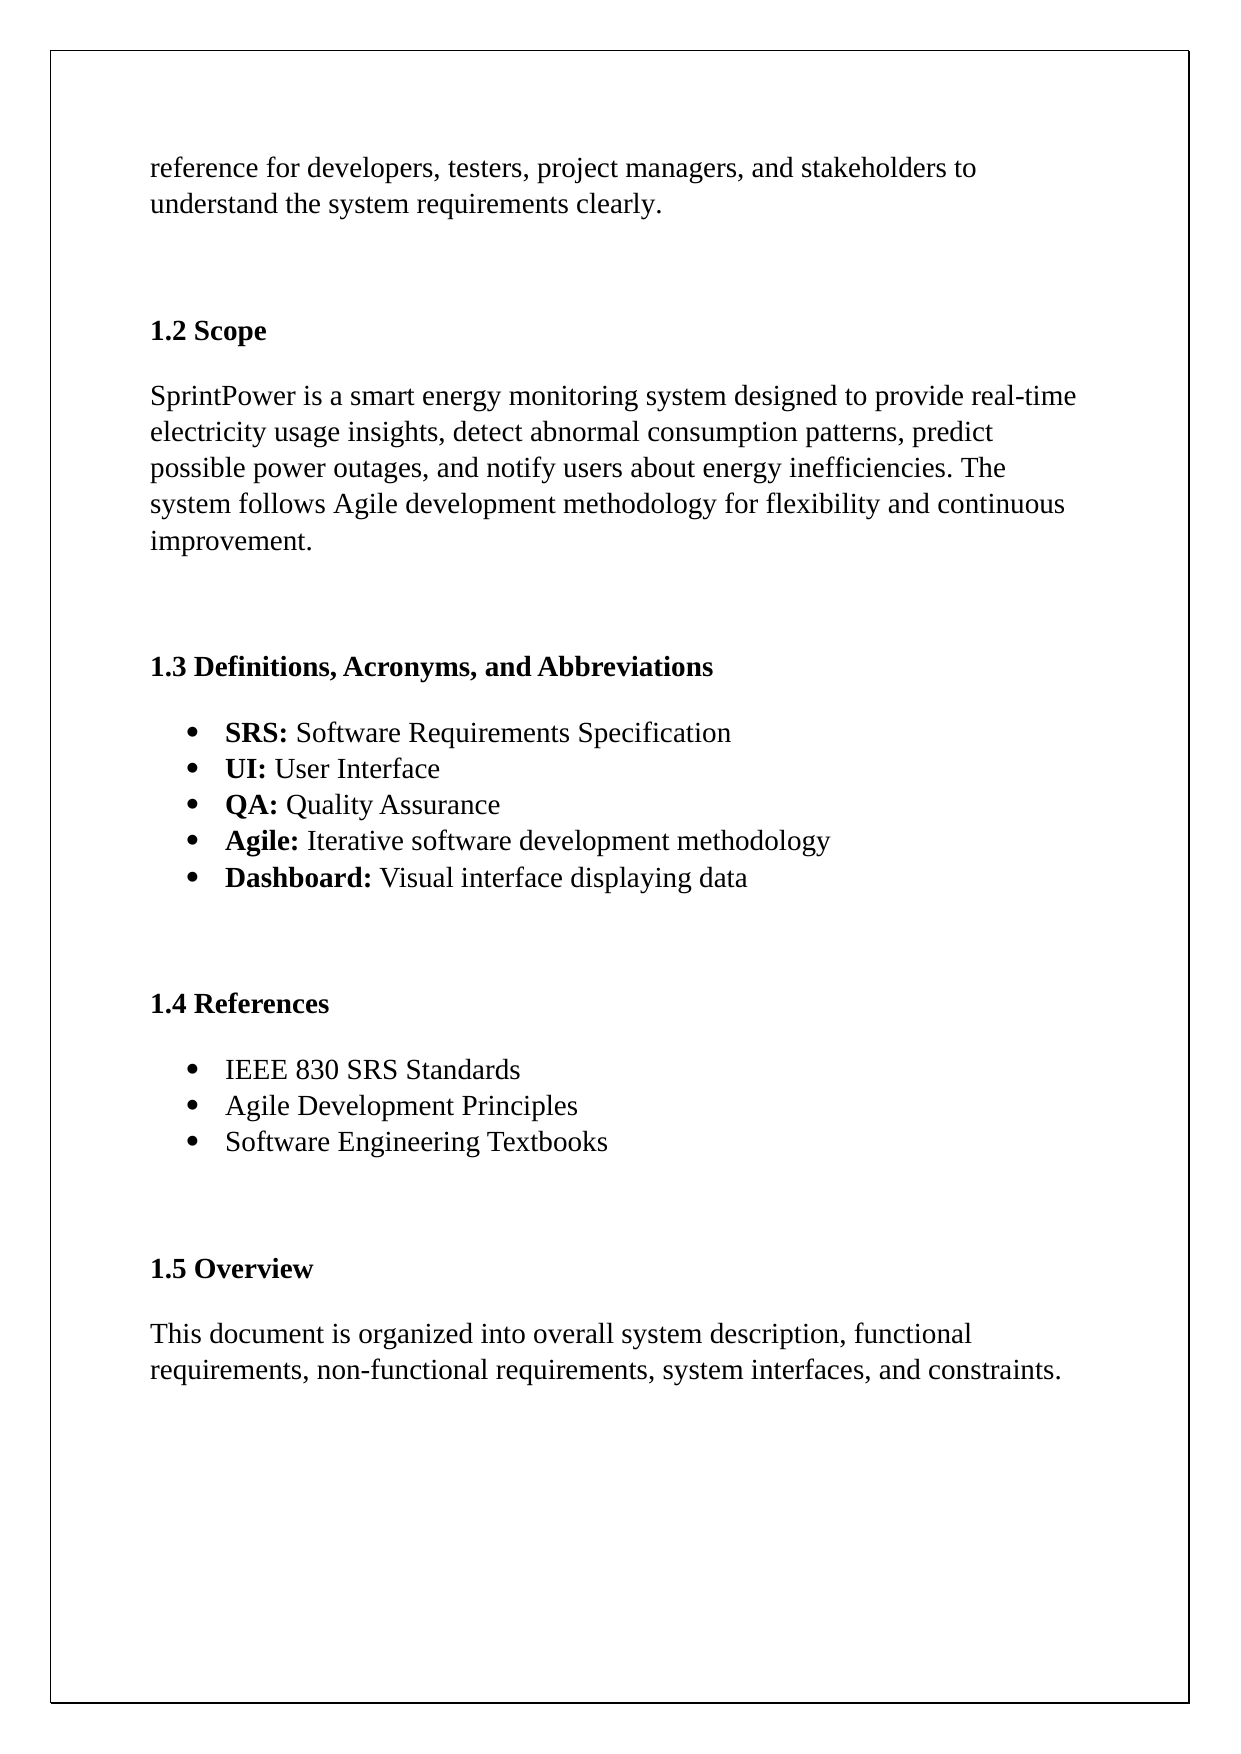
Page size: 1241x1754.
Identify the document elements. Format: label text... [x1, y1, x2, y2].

list QA: Quality Assurance [187, 787, 1089, 821]
list Agile: Iterative software development methodology [187, 823, 1089, 857]
text This document is organized into overall system description, functional requirements, non-functional requirements, system interfaces, and constraints. [150, 1316, 1089, 1386]
text SprintPower is a smart energy monitoring system designed to provide real-time electricity usage insights, detect abnormal consumption patterns, predict possible power outages, and notify users about energy inefficiencies. The system follows Agile development methodology for flexibility and continuous improvement. [150, 378, 1089, 556]
list Dashboard: Visual interface displaying data [187, 860, 1089, 893]
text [150, 150, 1089, 220]
list IEEE 830 SRS Standards [187, 1052, 1089, 1085]
list Agile Development Principles [187, 1088, 1089, 1122]
subtitle 1.5 Overview [150, 1251, 1089, 1284]
subtitle 1.2 Scope [150, 313, 1089, 346]
list UI: User Interface [187, 751, 1089, 784]
subtitle 1.4 References [150, 986, 1089, 1020]
list Software Engineering Textbooks [187, 1124, 1089, 1158]
subtitle 1.3 Definitions, Acronyms, and Abbreviations [150, 649, 1089, 683]
list SRS: Software Requirements Specification [187, 715, 1089, 748]
